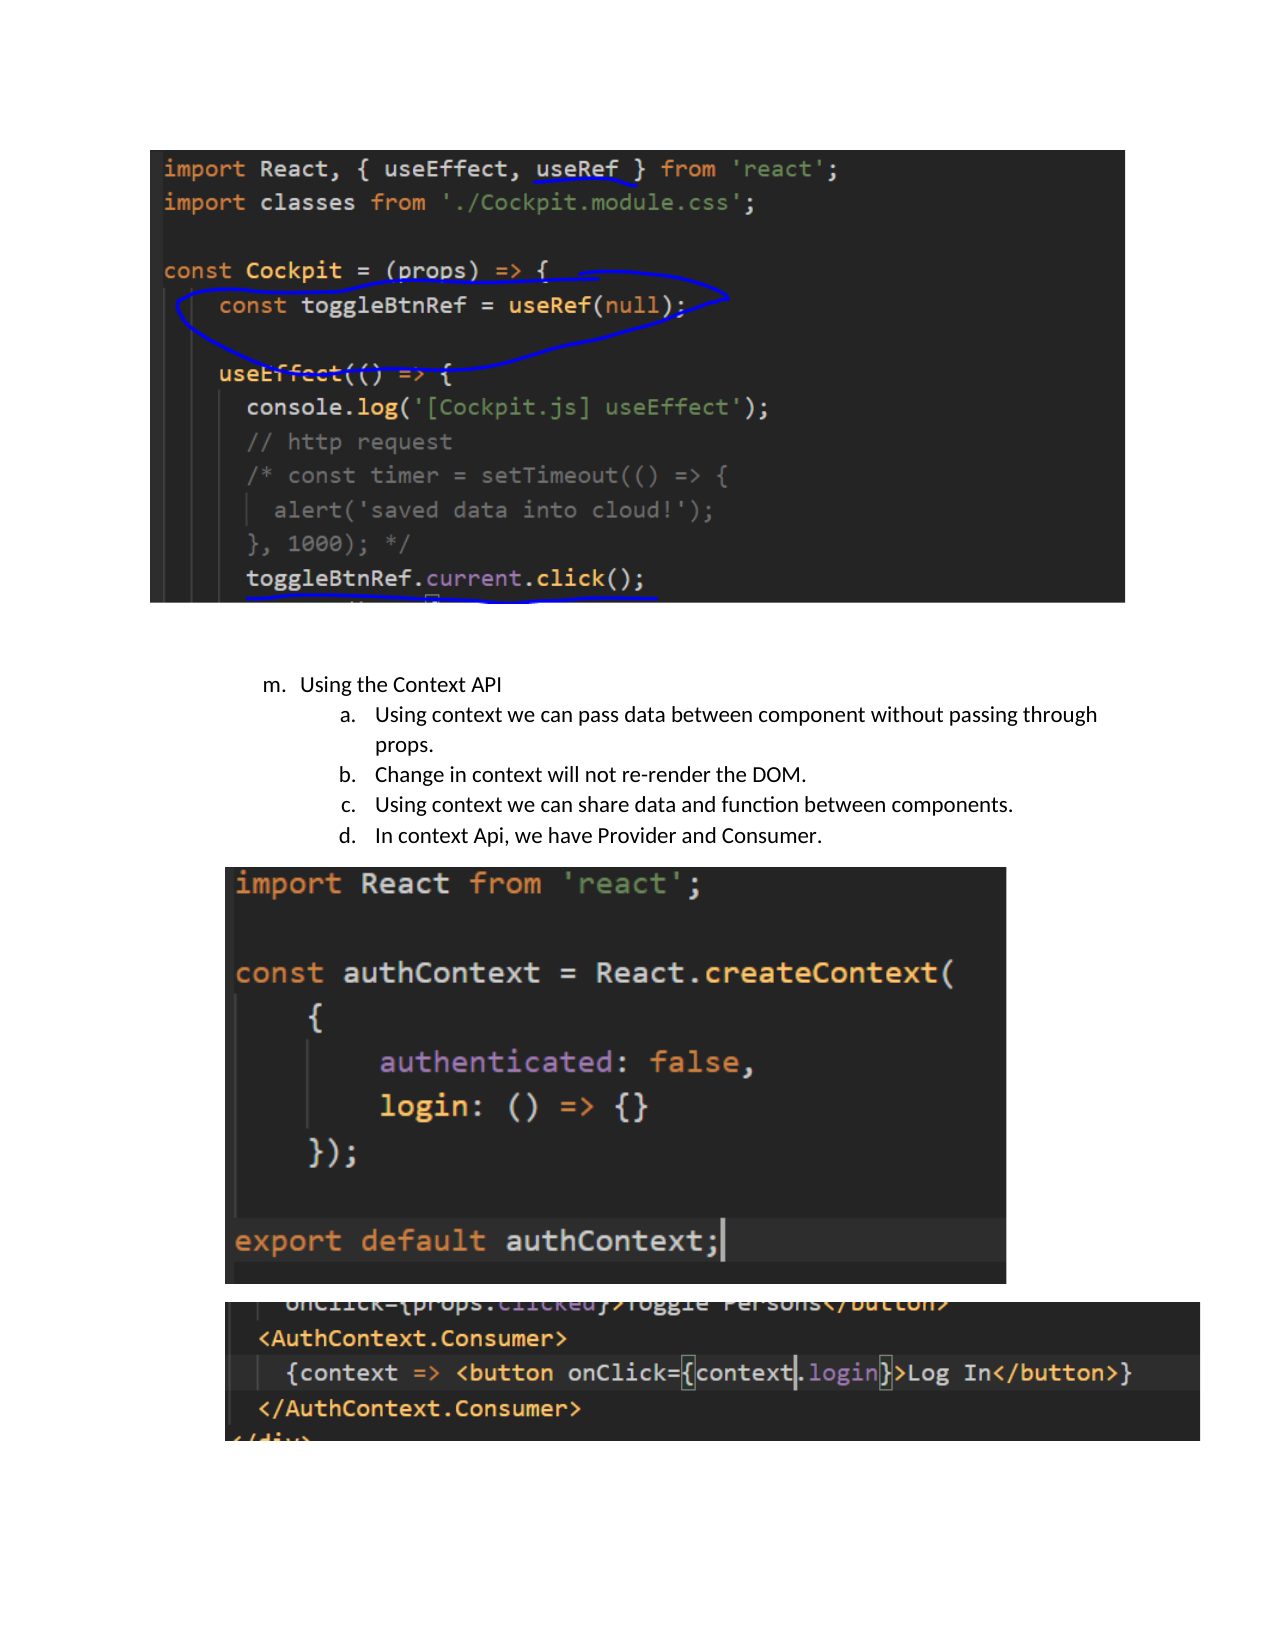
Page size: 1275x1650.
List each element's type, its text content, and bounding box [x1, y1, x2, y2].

list In context Api, we have Provider and Consumer. [356, 821, 1125, 849]
picture [225, 867, 1007, 1284]
list Change in context will not re-render the DOM. [356, 760, 1125, 788]
picture [225, 1302, 1200, 1441]
list Using context we can share data and function between components. [356, 791, 1125, 819]
list Using the Context API [262, 670, 1125, 698]
list Using context we can pass data between component without passing through props. [356, 700, 1125, 758]
picture [150, 150, 1125, 604]
